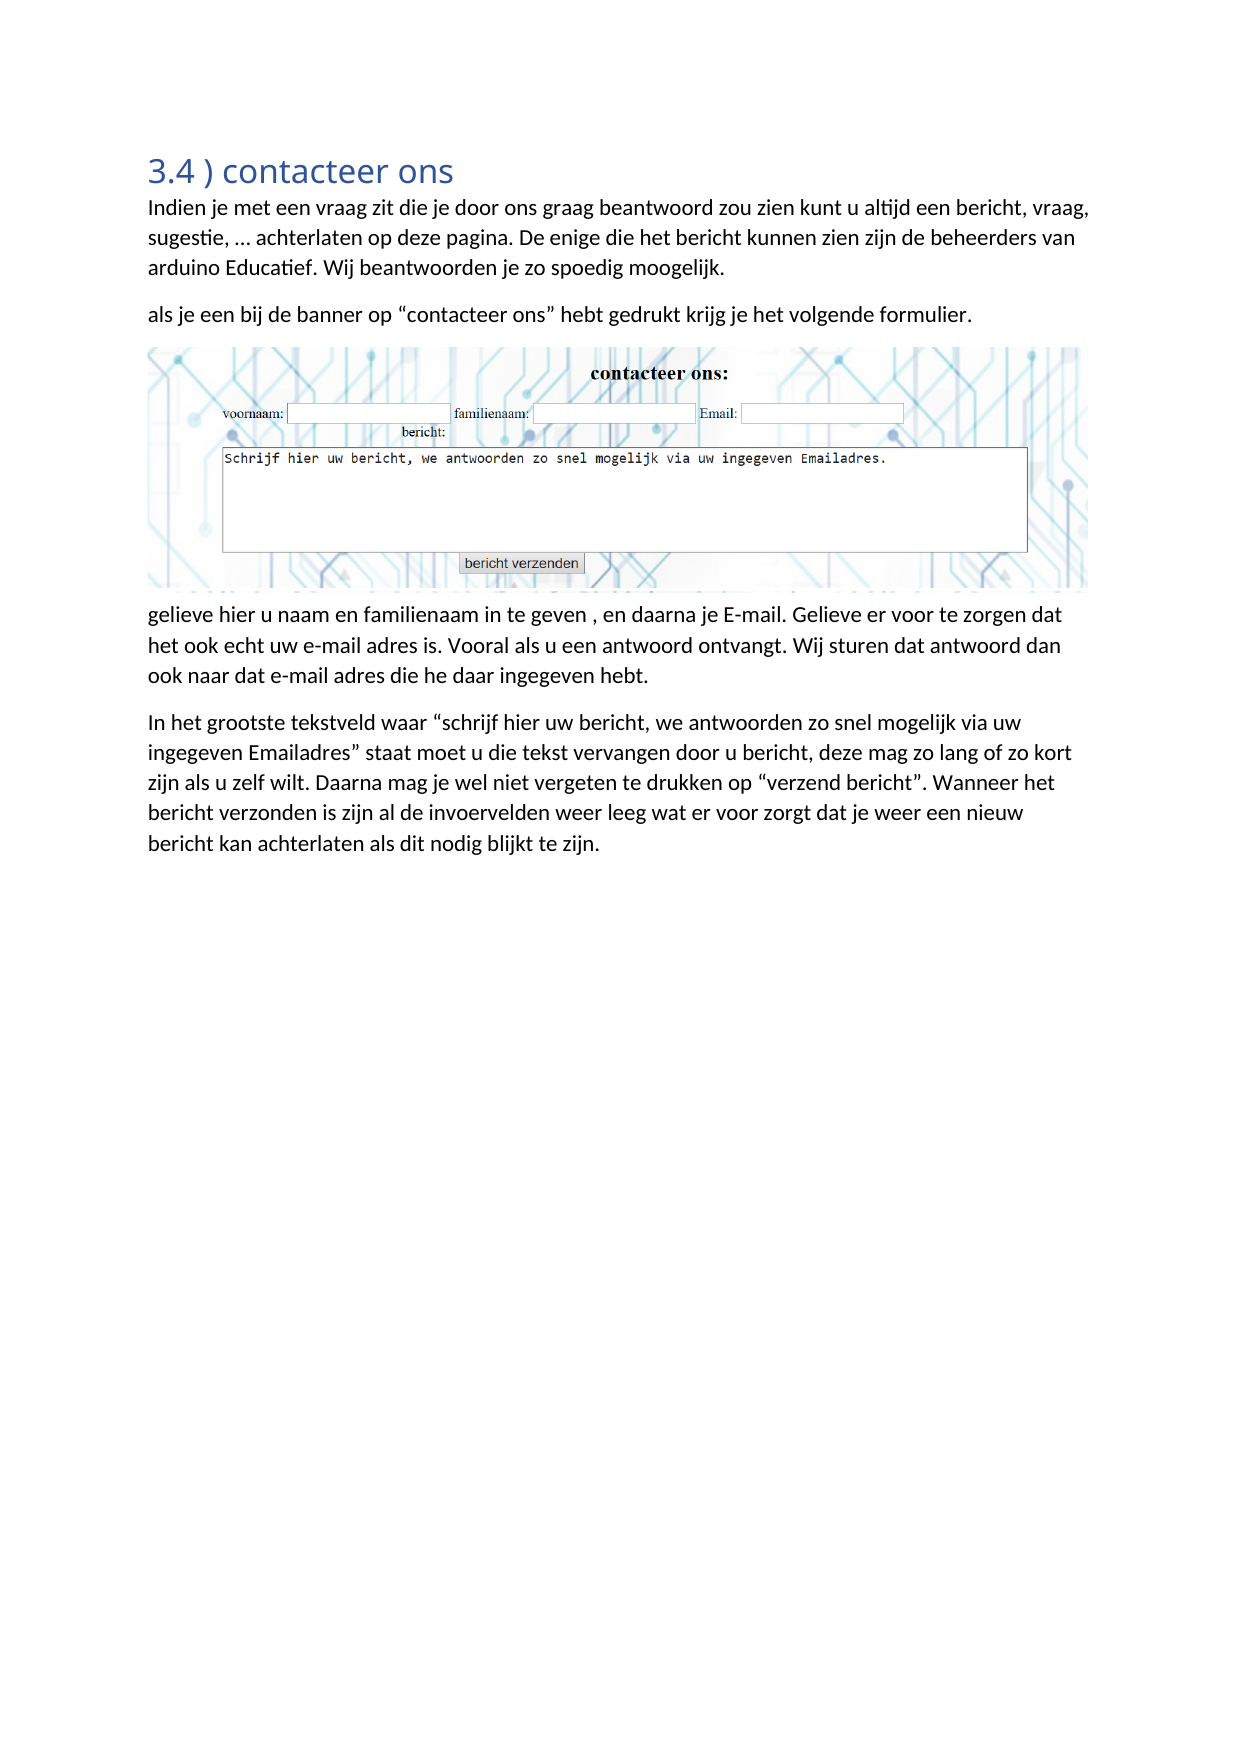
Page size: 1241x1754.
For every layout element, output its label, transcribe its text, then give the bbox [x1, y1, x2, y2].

text als je een bij de banner op “contacteer ons” hebt gedrukt krijg je het volgende formulier. [148, 300, 1093, 328]
text In het grootste tekstveld waar “schrijf hier uw bericht, we antwoorden zo snel mogelijk via uw ingegeven Emailadres” staat moet u die tekst vervangen door u bericht, deze mag zo lang of zo kort zijn als u zelf wilt. Daarna mag je wel niet vergeten te drukken op “verzend bericht”. Wanneer het bericht verzonden is zijn al de invoervelden weer leeg wat er voor zorgt dat je weer een nieuw bericht kan achterlaten als dit nodig blijkt te zijn. [148, 708, 1093, 857]
subtitle 3.4 ) contacteer ons [148, 148, 1093, 193]
picture [147, 347, 1088, 593]
text Indien je met een vraag zit die je door ons graag beantwoord zou zien kunt u altijd een bericht, vraag, sugestie, … achterlaten op deze pagina. De enige die het bericht kunnen zien zijn de beheerders van arduino Educatief. Wij beantwoorden je zo spoedig moogelijk. [148, 193, 1093, 281]
